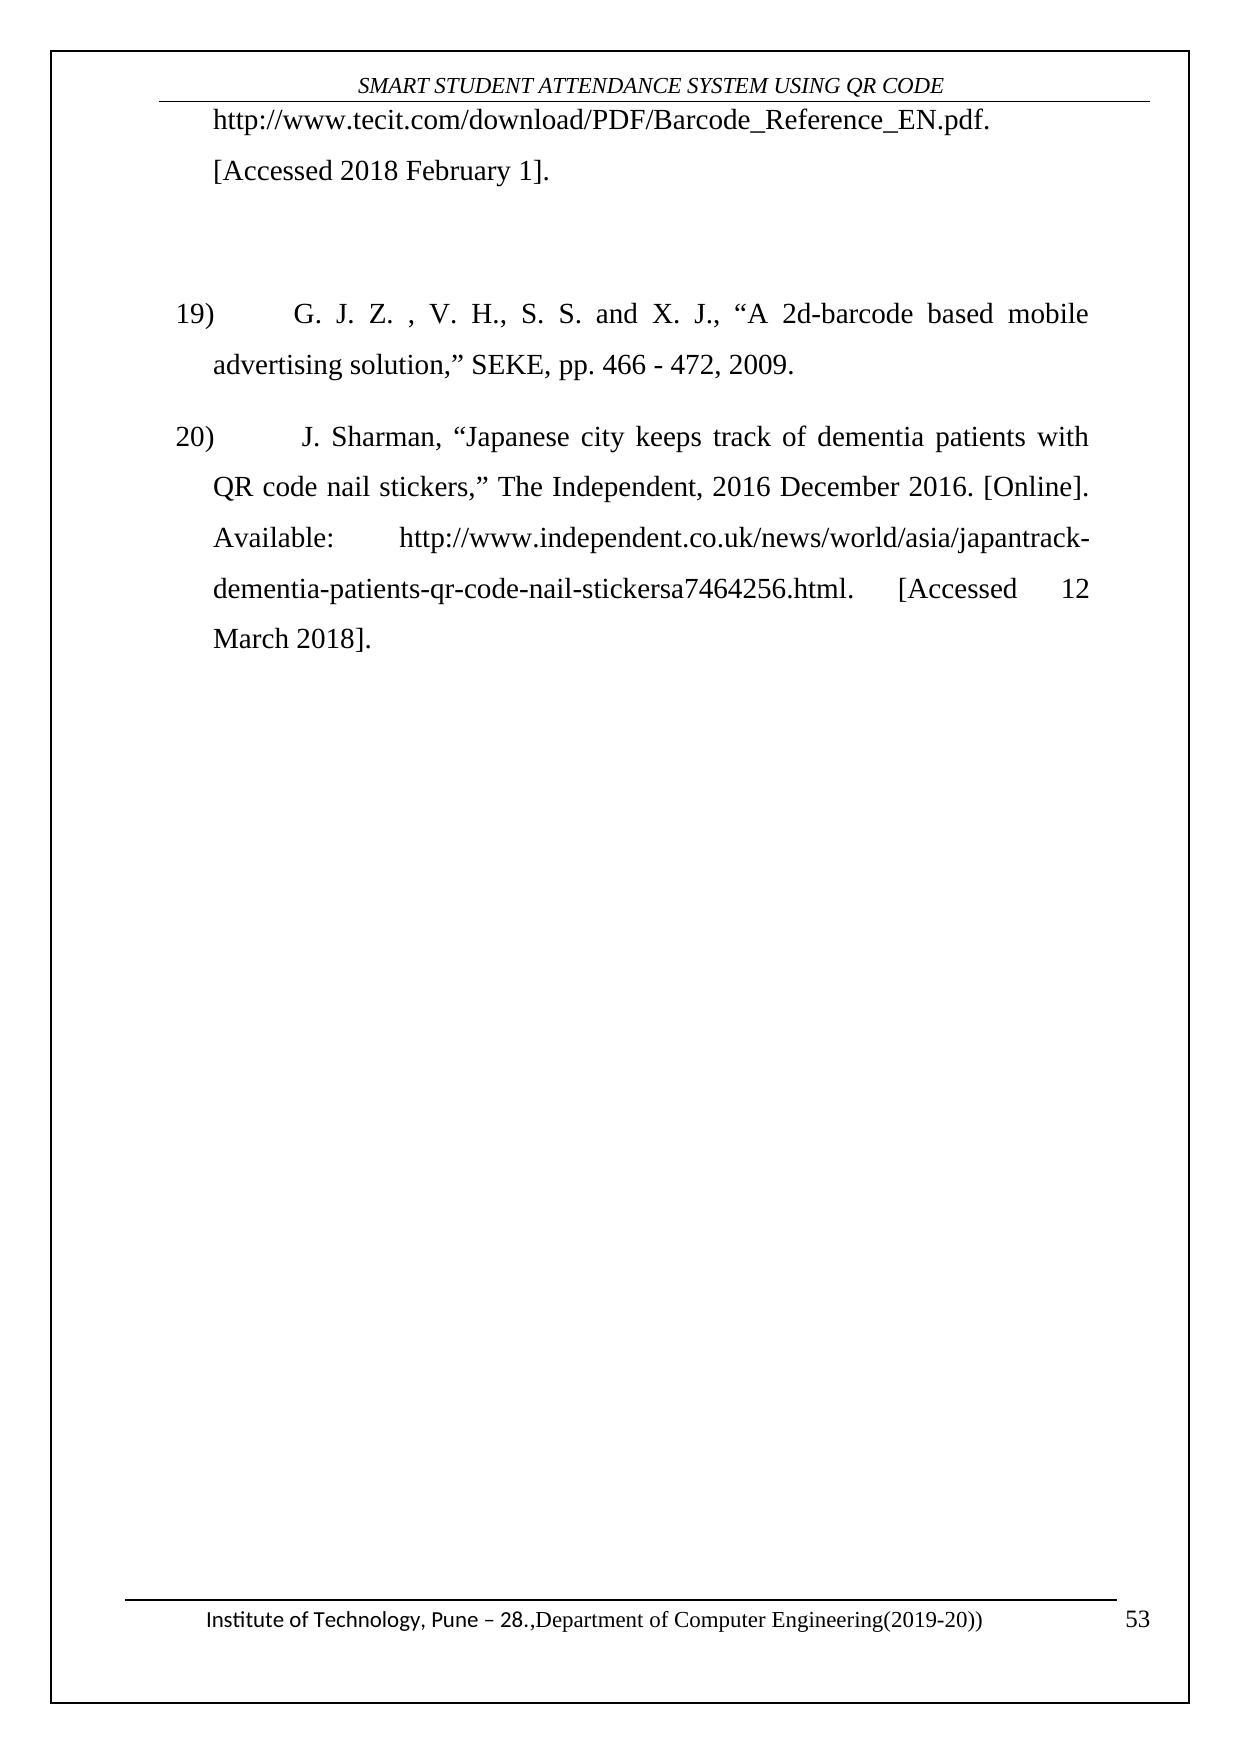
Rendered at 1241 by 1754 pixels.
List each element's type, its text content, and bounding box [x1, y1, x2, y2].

list J. Sharman, “Japanese city keeps track of dementia patients with QR code nail stickers,” The Independent, 2016 December 2016. [Online]. Available: http://www.independent.co.uk/news/world/asia/japantrack-dementia-patients-qr-code-nail-stickersa7464256.html. [Accessed 12 March 2018]. [175, 419, 1090, 655]
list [175, 102, 1090, 186]
list G. J. Z. , V. H., S. S. and X. J., “A 2d-barcode based mobile advertising solution,” SEKE, pp. 466 - 472, 2009. [175, 296, 1090, 381]
